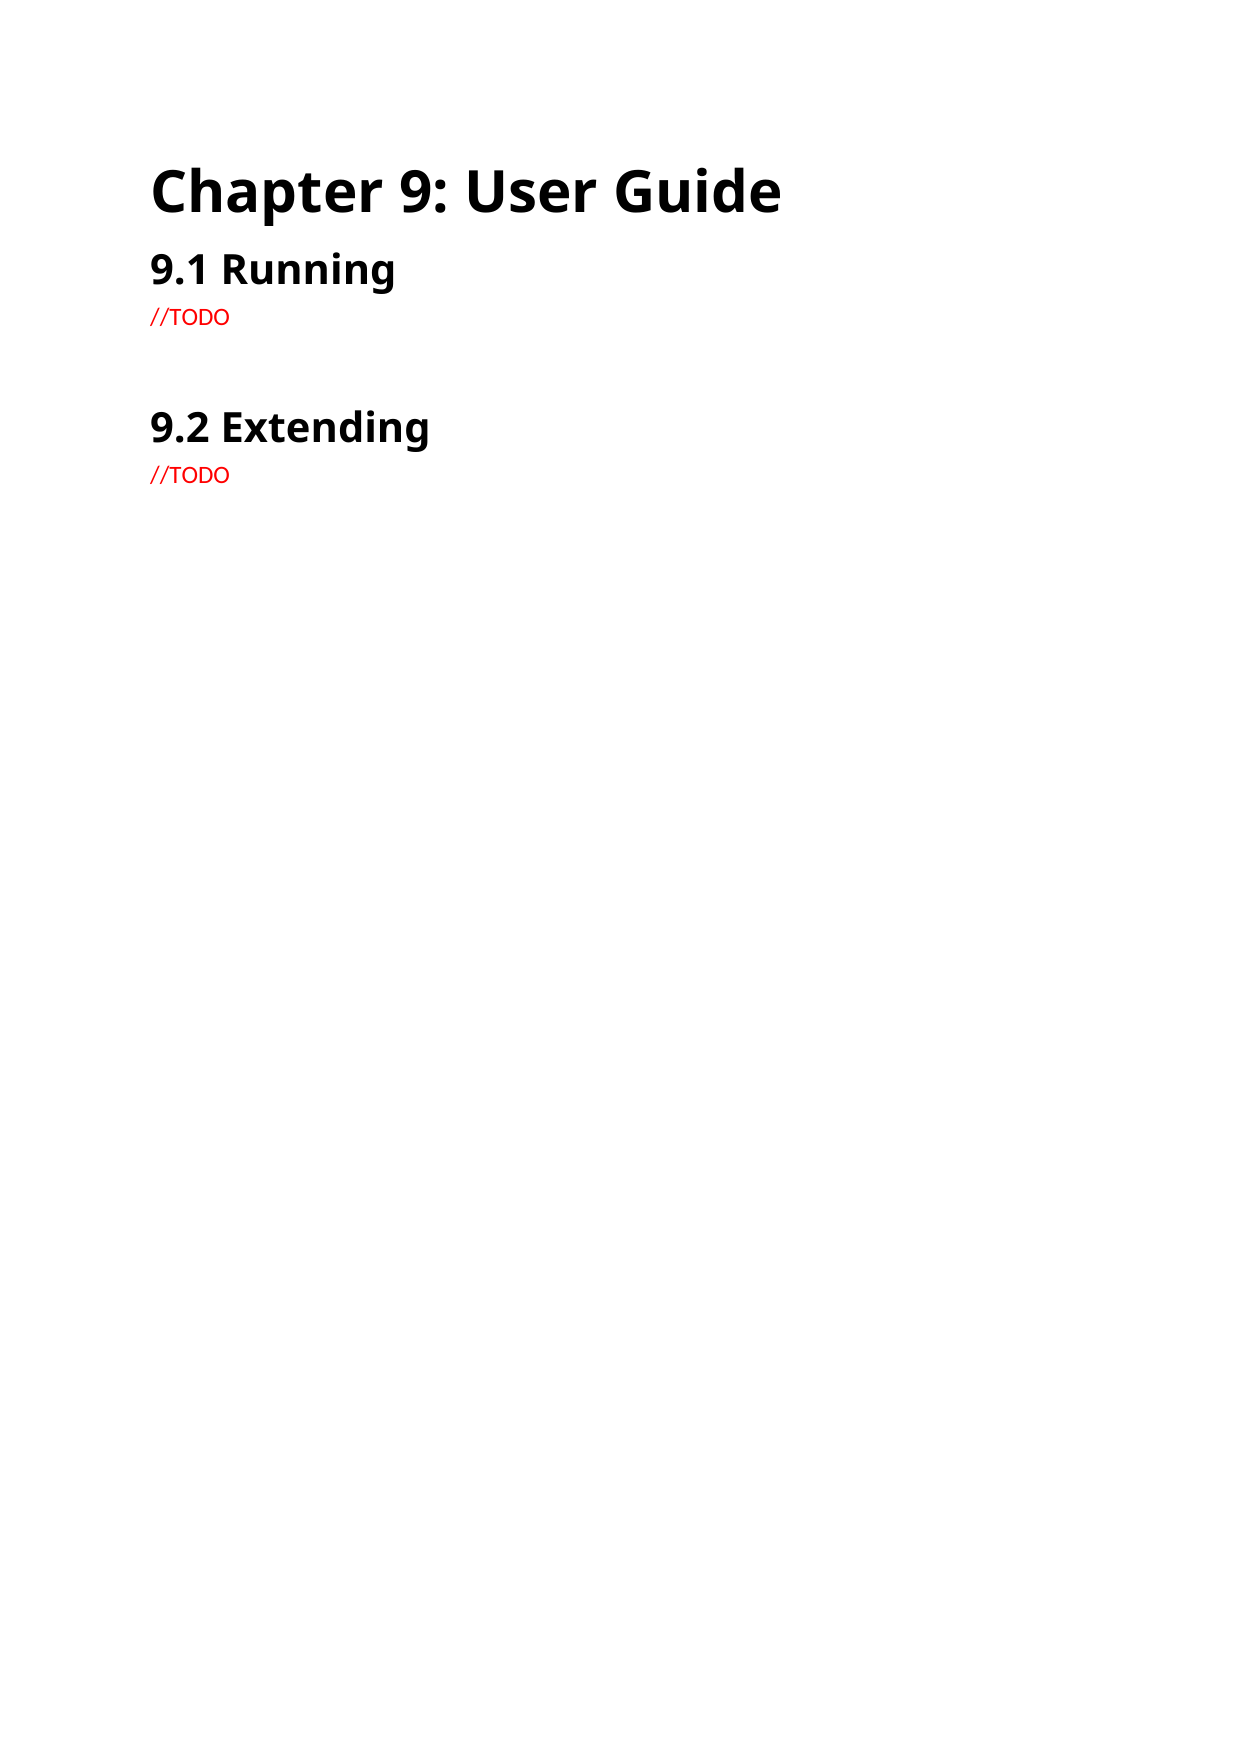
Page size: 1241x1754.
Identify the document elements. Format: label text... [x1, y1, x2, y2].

subtitle 9.2 Extending [150, 398, 1090, 454]
text //TODO [150, 301, 1090, 332]
text //TODO [150, 459, 1090, 489]
subtitle 9.1 Running [150, 240, 1090, 297]
subtitle Chapter 9: User Guide [150, 150, 1090, 229]
